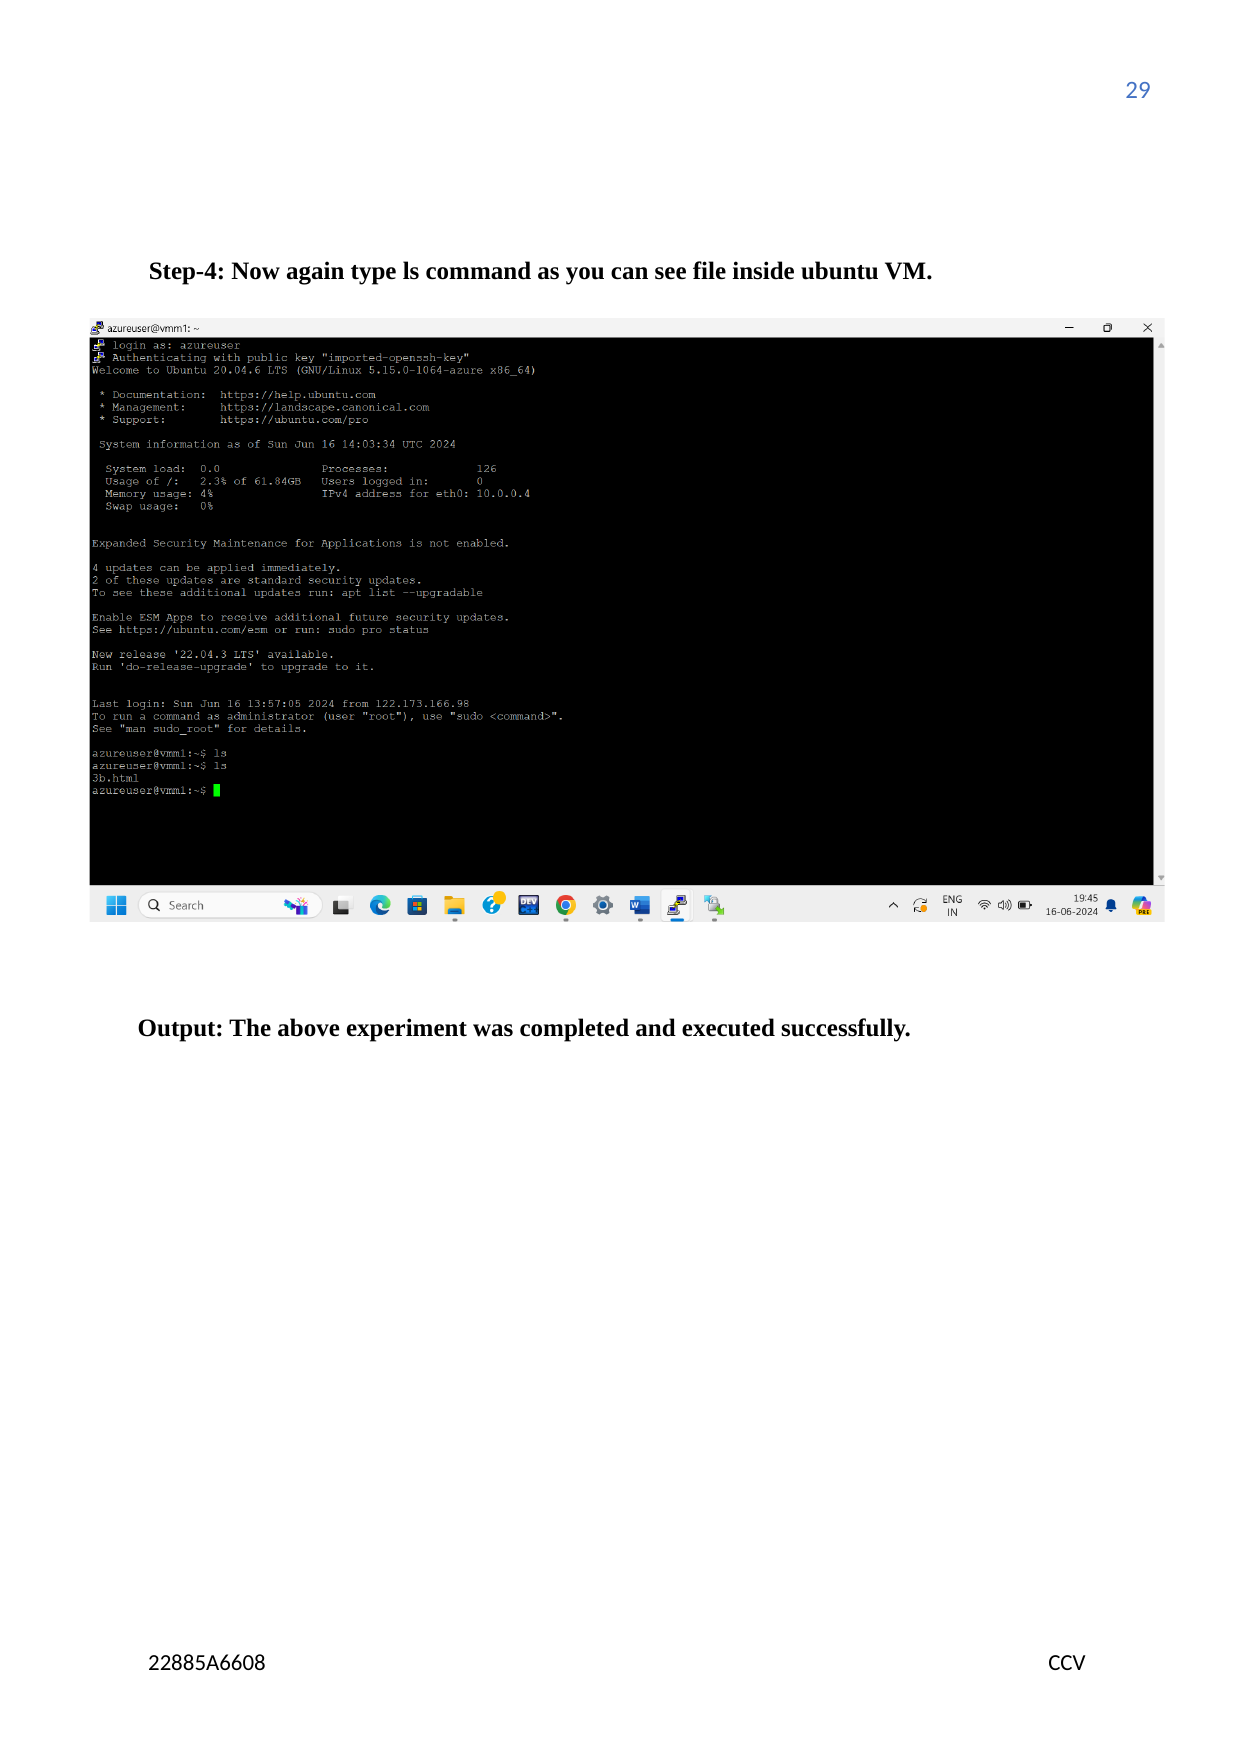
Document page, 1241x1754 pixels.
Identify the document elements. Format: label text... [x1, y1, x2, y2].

picture [89, 318, 1164, 922]
text Step-4: Now again type ls command as you can see file inside ubuntu VM. [148, 256, 1096, 284]
text Output: The above experiment was completed and executed successfully. [112, 1013, 927, 1042]
